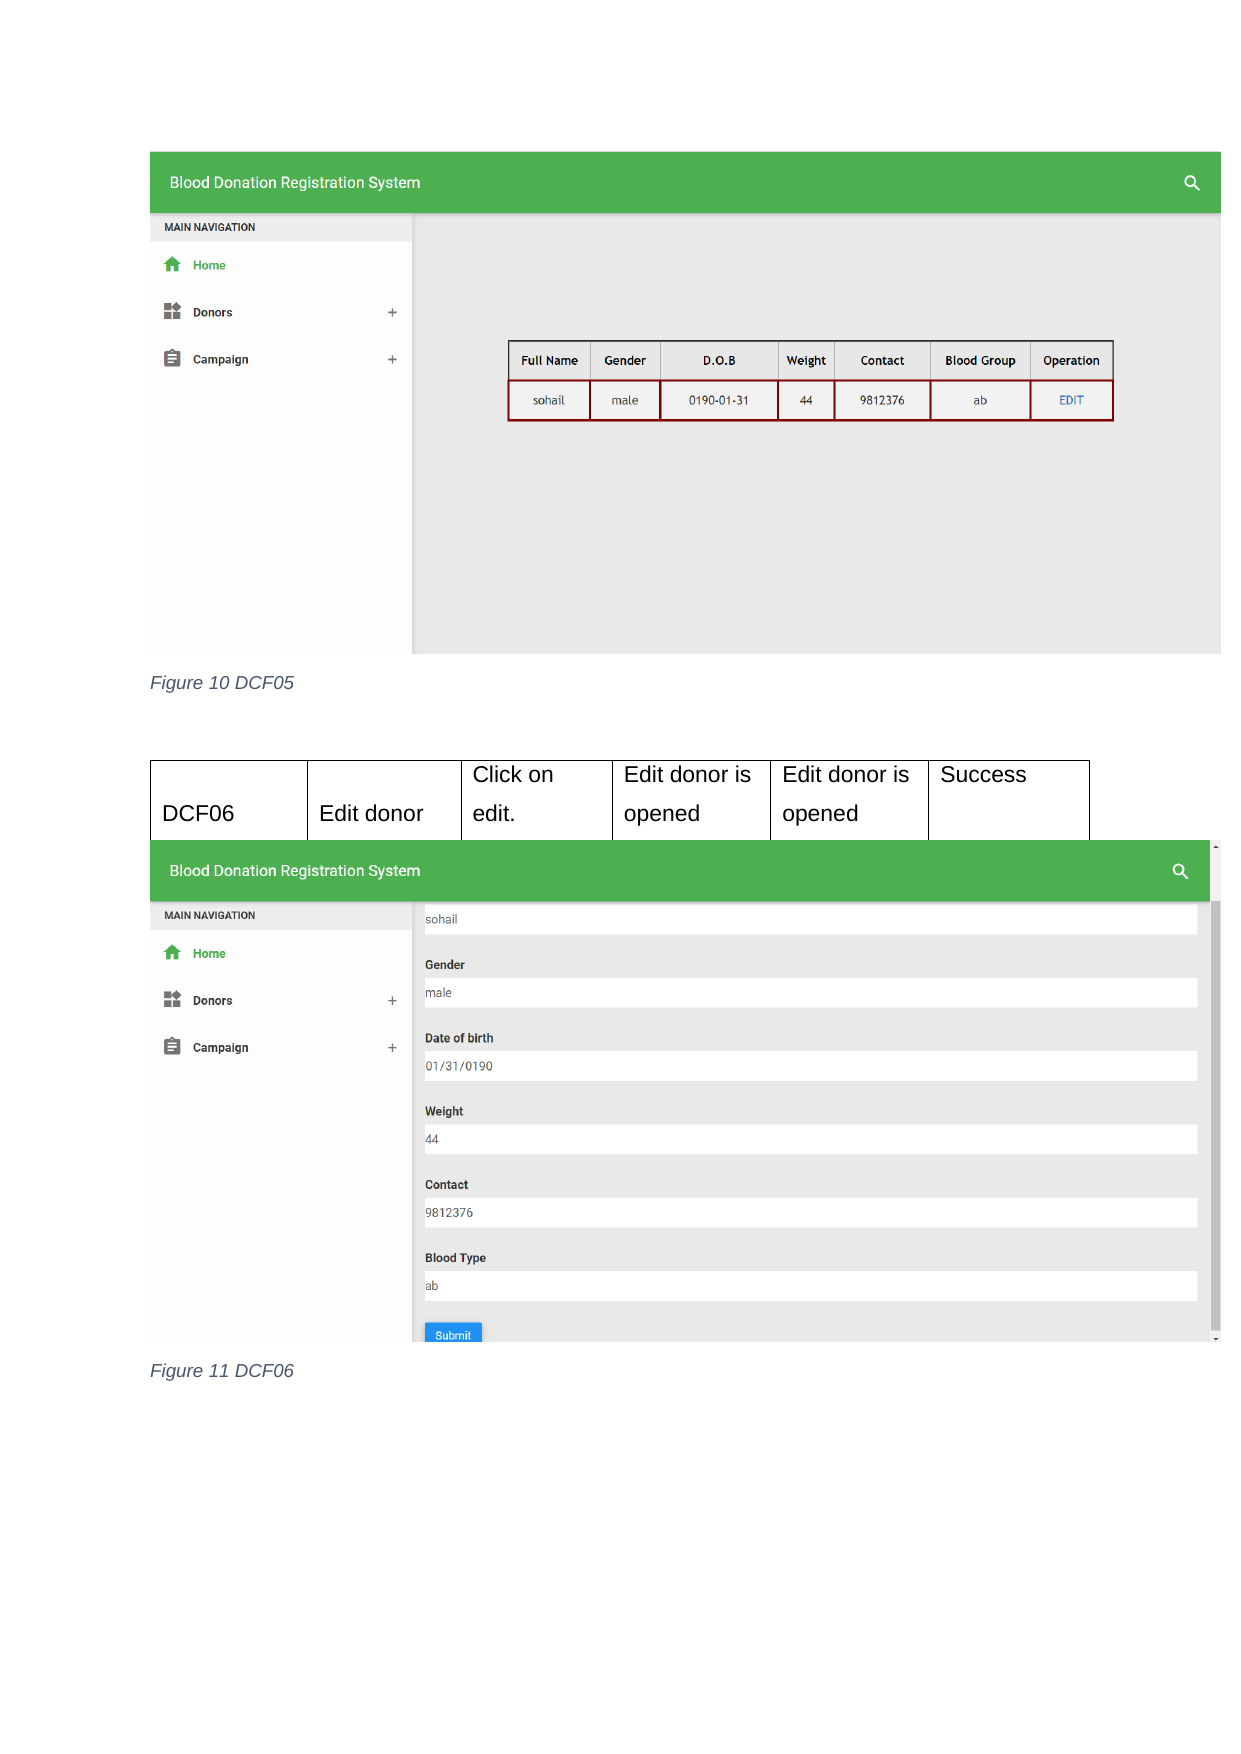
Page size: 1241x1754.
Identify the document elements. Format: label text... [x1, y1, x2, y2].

table_header Success [929, 761, 1089, 840]
table_header Edit donor [308, 761, 461, 840]
table_header DCF06 [151, 761, 307, 840]
table_header Click on edit. [462, 761, 612, 840]
text Figure 10 DCF05 [150, 672, 1090, 694]
table_header Edit donor is opened [771, 761, 928, 840]
text Figure 11 DCF06 [150, 1360, 1090, 1382]
picture [150, 150, 1221, 654]
table_header Edit donor is opened [613, 761, 770, 840]
picture [150, 840, 1221, 1342]
